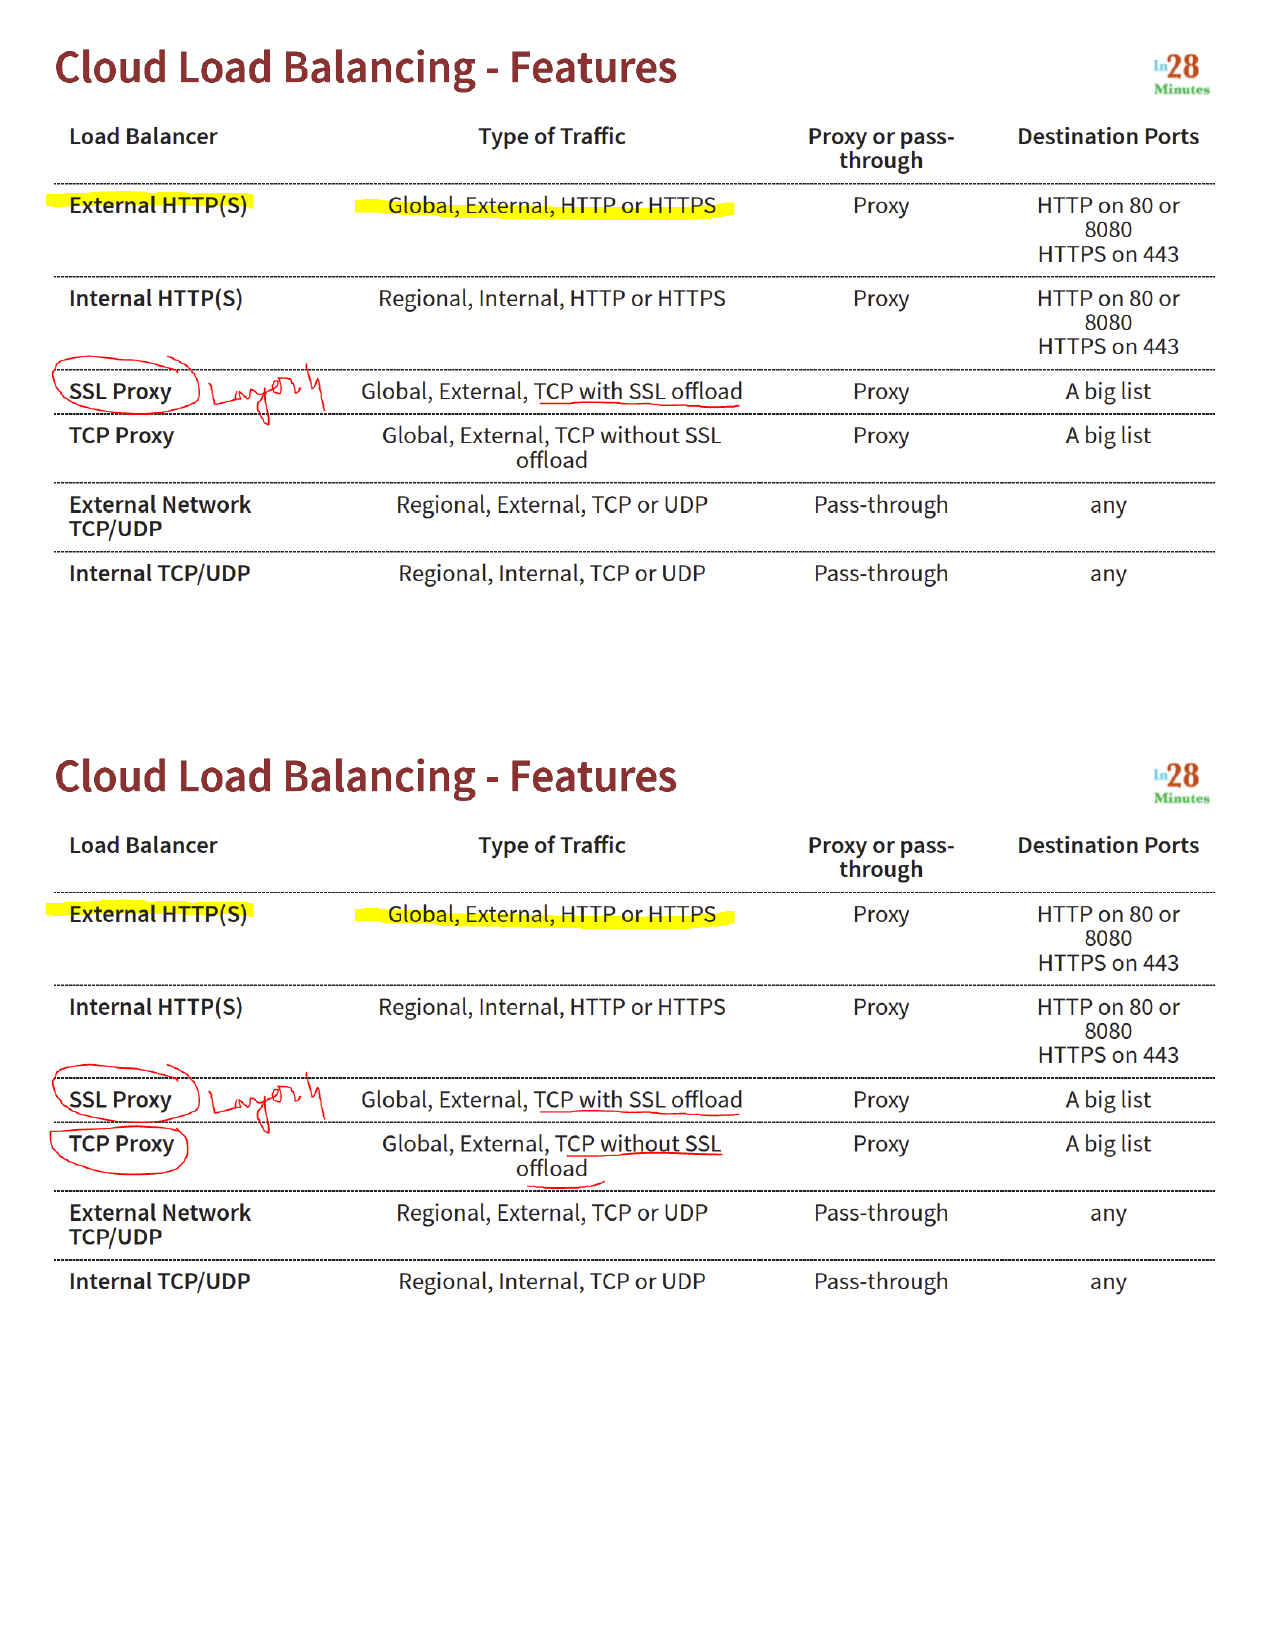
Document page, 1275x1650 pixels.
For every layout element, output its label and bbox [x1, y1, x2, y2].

picture [45, 45, 1216, 594]
picture [45, 753, 1216, 1302]
